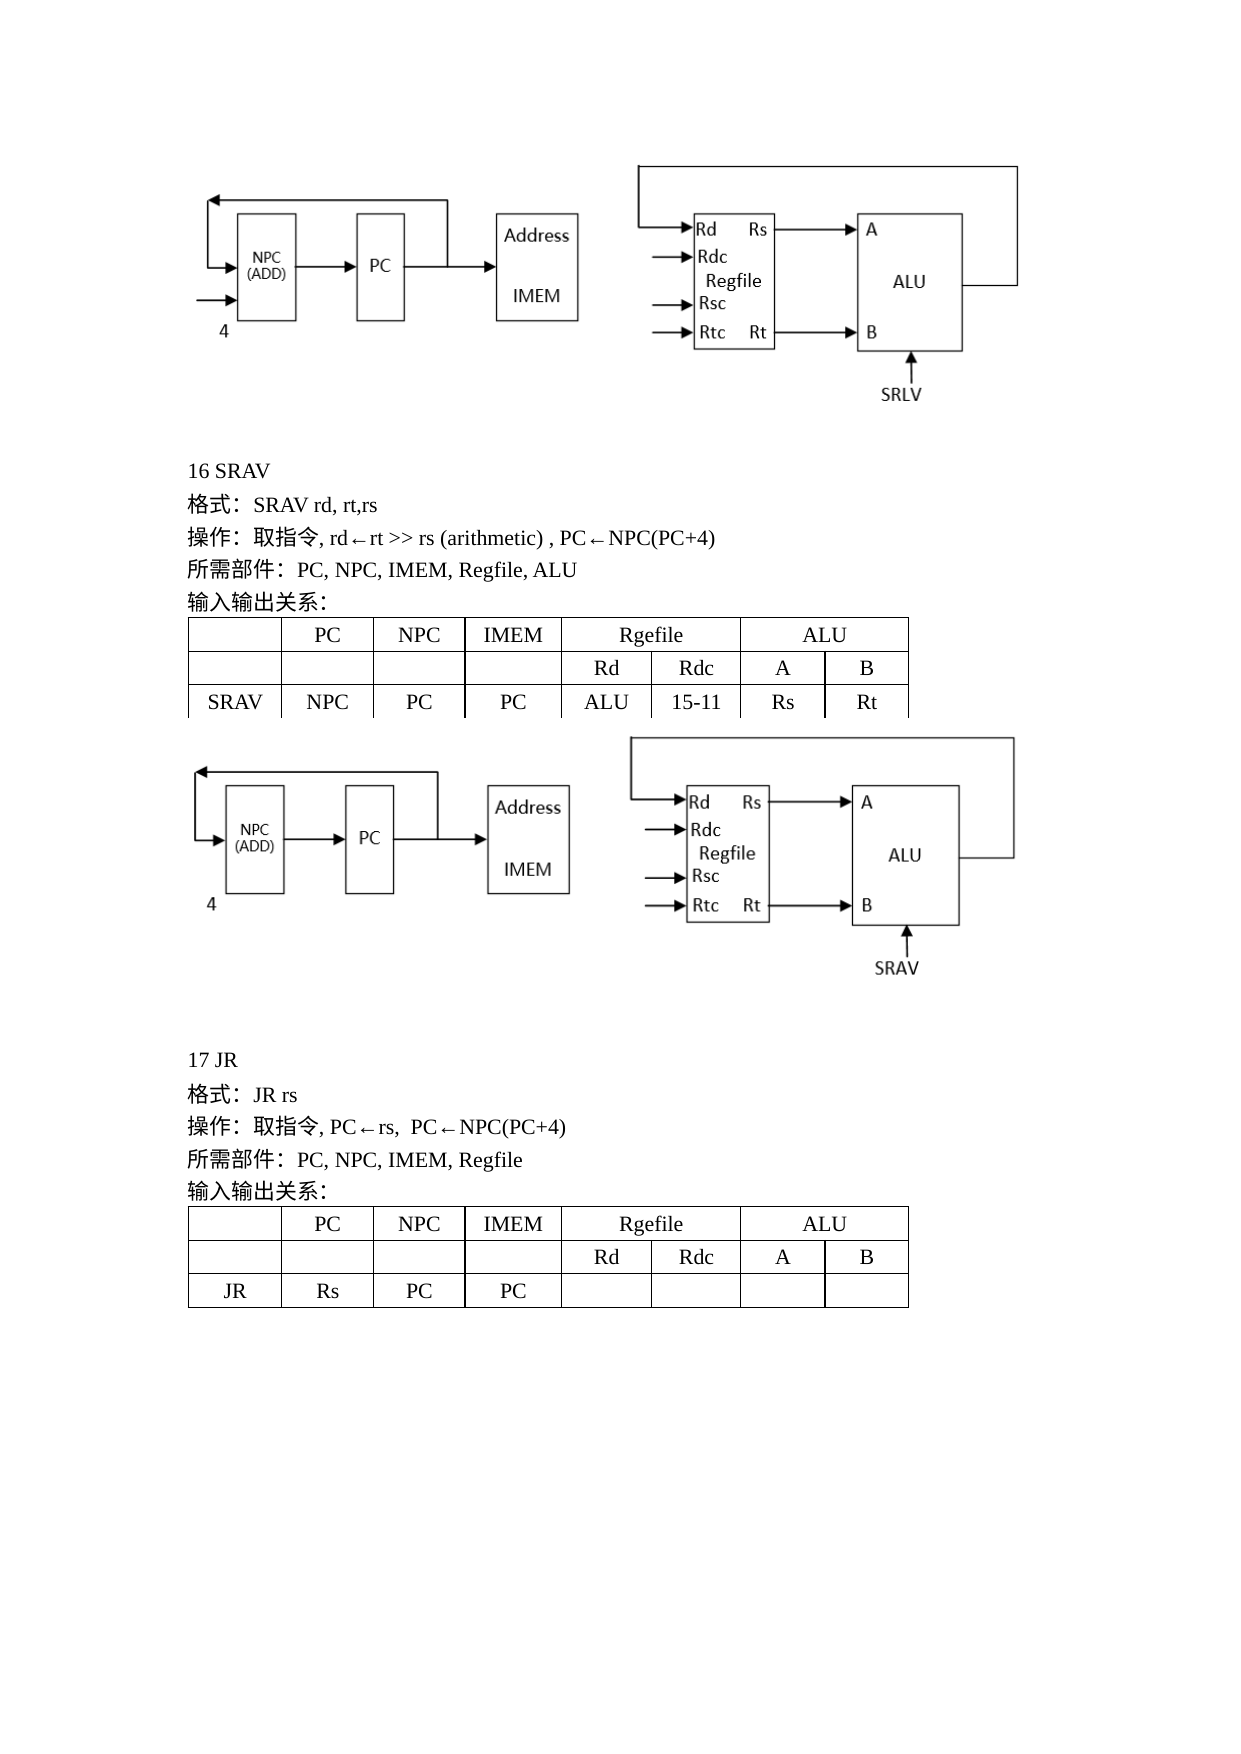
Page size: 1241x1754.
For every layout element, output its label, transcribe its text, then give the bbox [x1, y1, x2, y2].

text 输入输出关系： [187, 1174, 1053, 1206]
text 所需部件：PC, NPC, IMEM, Regfile, ALU [187, 552, 1053, 584]
table_cell Rdc [652, 652, 740, 684]
table_cell B [826, 652, 908, 684]
text 操作：取指令, rd←rt >> rs (arithmetic) , PC←NPC(PC+4) [187, 519, 1053, 552]
table_header IMEM [466, 1207, 561, 1240]
table_cell [741, 1274, 824, 1307]
table_header IMEM [466, 618, 561, 651]
table_cell Rd [562, 652, 651, 684]
table_header PC [282, 1207, 373, 1240]
table_cell SRAV [189, 685, 281, 718]
table_cell [466, 652, 561, 684]
table_header [189, 1207, 281, 1240]
text 操作：取指令, PC←rs, PC←NPC(PC+4) [187, 1109, 1053, 1141]
table_cell Rs [741, 685, 824, 718]
table_cell [826, 1274, 908, 1307]
text 所需部件：PC, NPC, IMEM, Regfile [187, 1141, 1053, 1174]
picture [187, 162, 1053, 409]
table_cell A [741, 1241, 824, 1273]
table_cell PC [466, 685, 561, 718]
table_cell A [741, 652, 824, 684]
table_cell Rdc [652, 1241, 740, 1273]
table_cell [282, 652, 373, 684]
table_cell [562, 1274, 651, 1307]
table_cell [374, 652, 464, 684]
table_cell Rt [826, 685, 908, 718]
table_header Rgefile [562, 1207, 740, 1240]
table_cell [652, 1274, 740, 1307]
table_cell B [826, 1241, 908, 1273]
table_cell JR [189, 1274, 281, 1307]
table_cell PC [374, 685, 464, 718]
table_header PC [282, 618, 373, 651]
table_header ALU [741, 1207, 908, 1240]
table_cell PC [374, 1274, 464, 1307]
text 格式：SRAV rd, rt,rs [187, 487, 1053, 519]
table_cell 15-11 [652, 685, 740, 718]
table_cell [466, 1241, 561, 1273]
table_header Rgefile [562, 618, 740, 651]
table_cell NPC [282, 685, 373, 718]
text 16 SRAV [187, 454, 1053, 487]
table_cell [374, 1241, 464, 1273]
table_cell [189, 1241, 281, 1273]
text 输入输出关系： [187, 584, 1053, 617]
text 格式：JR rs [187, 1076, 1053, 1109]
table_header ALU [741, 618, 908, 651]
table_header NPC [374, 1207, 464, 1240]
text 17 JR [187, 1044, 1053, 1076]
table_cell PC [466, 1274, 561, 1307]
table_cell [189, 652, 281, 684]
table_cell [282, 1241, 373, 1273]
table_header [189, 618, 281, 651]
table_cell Rs [282, 1274, 373, 1307]
picture [187, 718, 1053, 997]
table_header NPC [374, 618, 464, 651]
table_cell ALU [562, 685, 651, 718]
table_cell Rd [562, 1241, 651, 1273]
